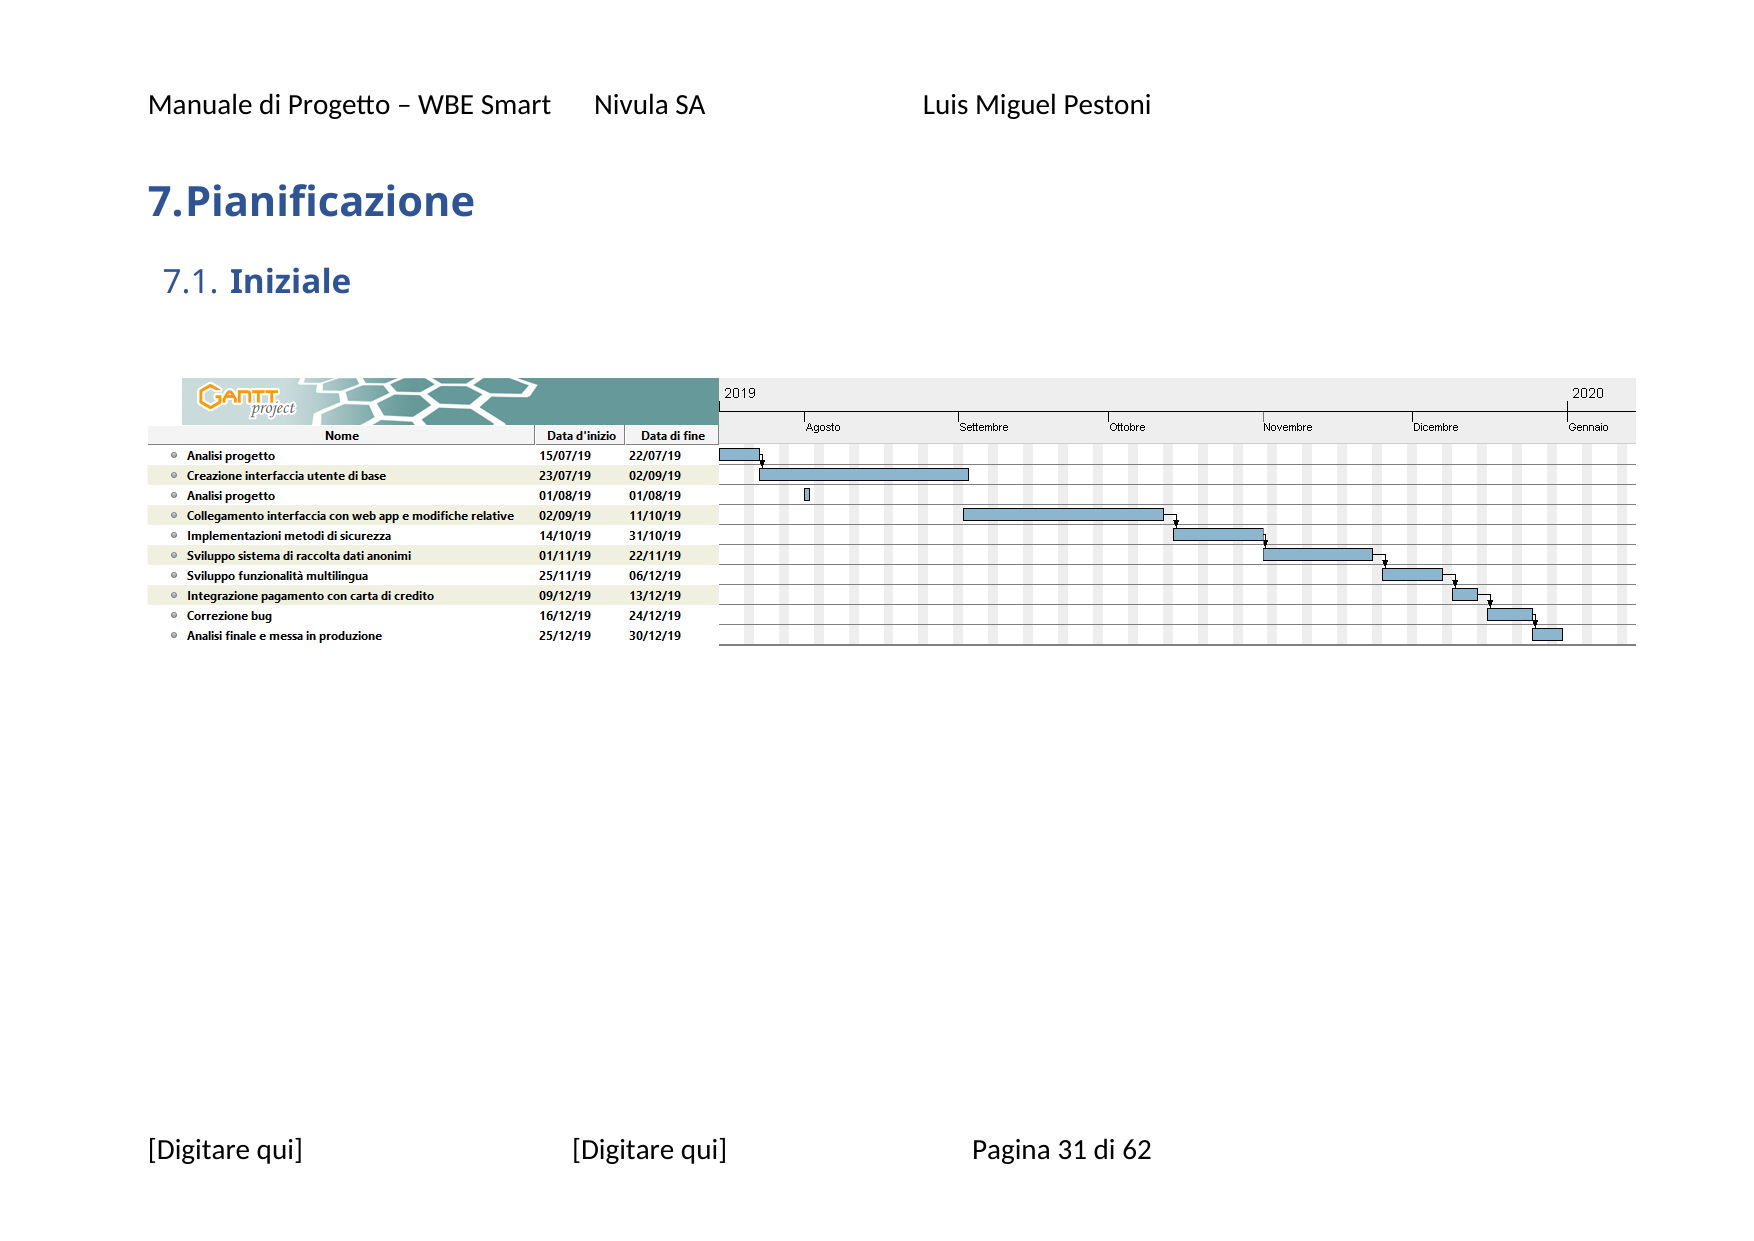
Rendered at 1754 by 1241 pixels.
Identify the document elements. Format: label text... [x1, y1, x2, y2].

subtitle Iniziale [162, 258, 1636, 303]
picture [147, 332, 1636, 646]
subtitle Pianificazione [148, 172, 1636, 229]
